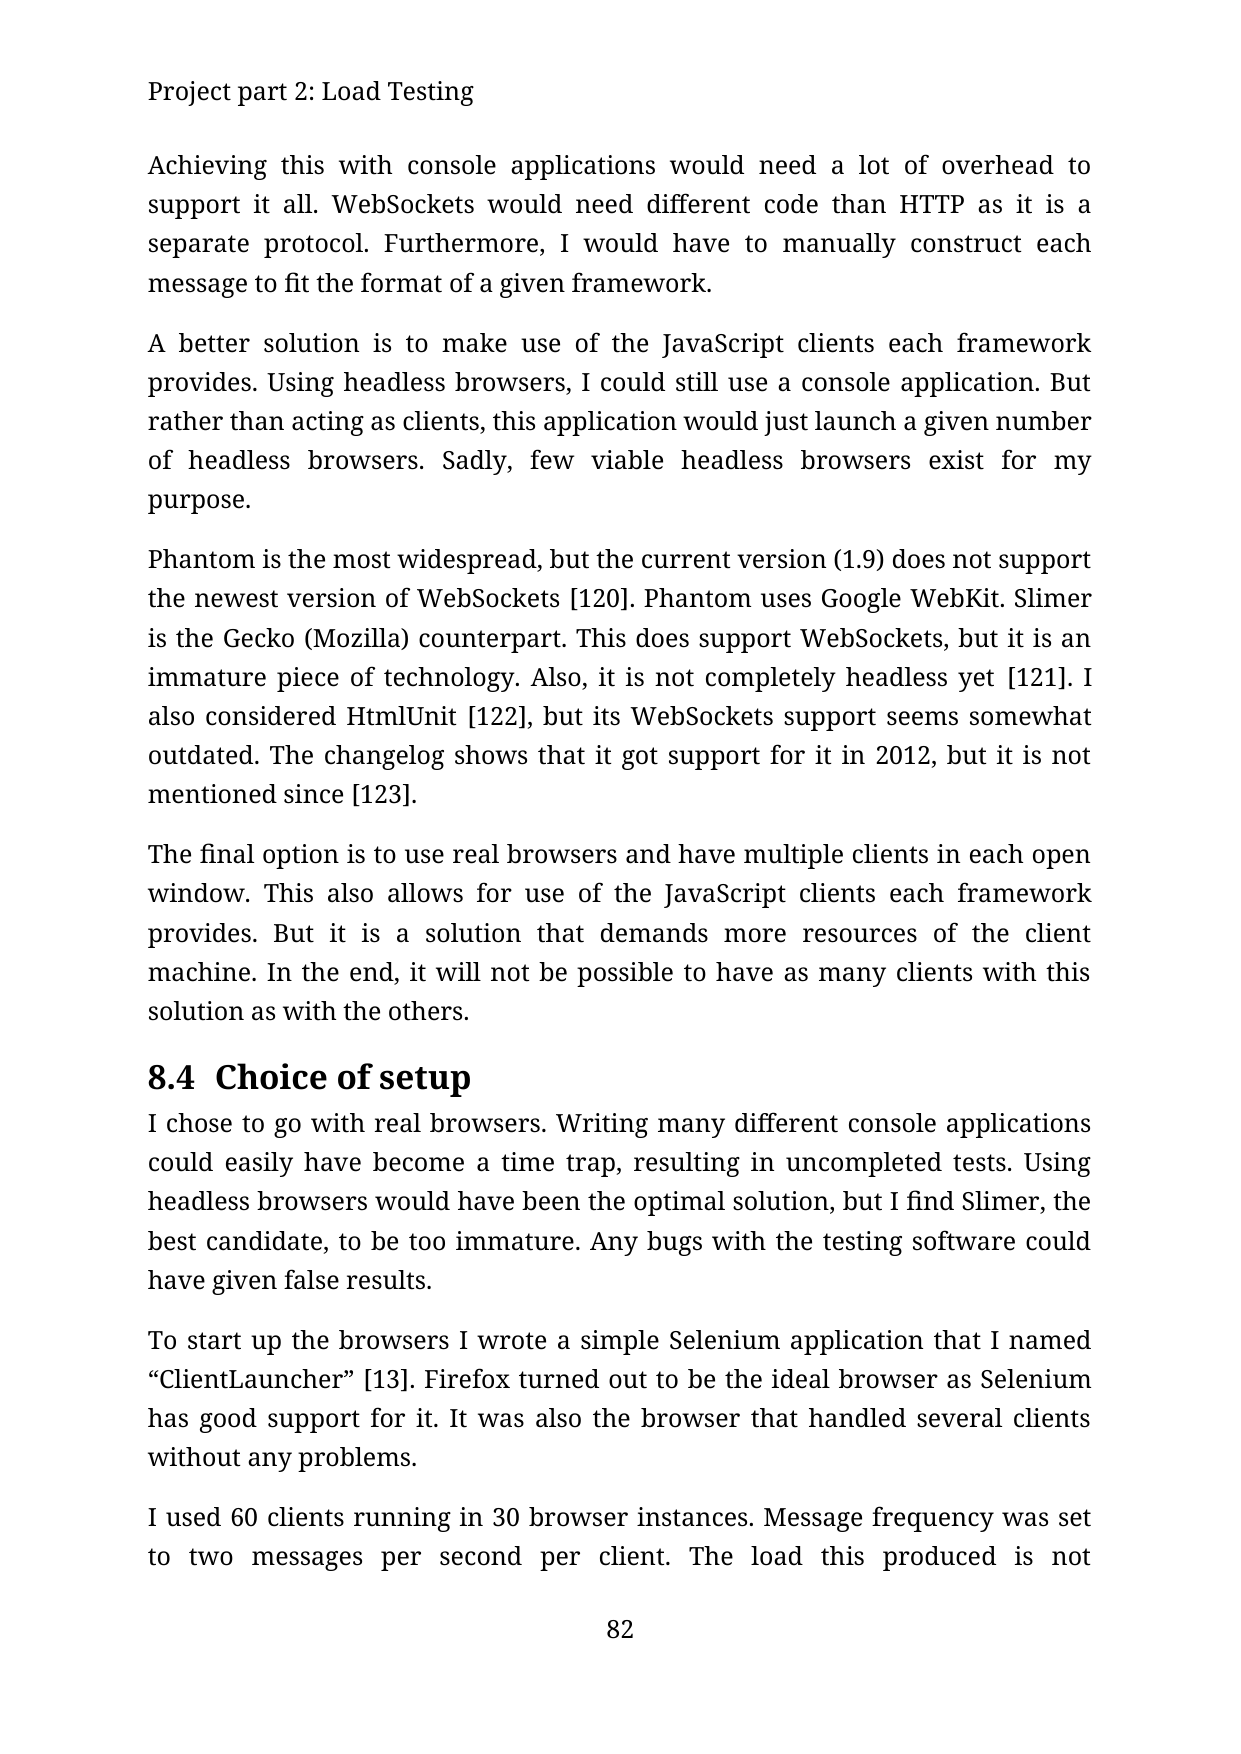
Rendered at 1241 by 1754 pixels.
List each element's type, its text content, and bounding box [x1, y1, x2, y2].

text I chose to go with real browsers. Writing many different console applications could easily have become a time trap, resulting in uncompleted tests. Using headless browsers would have been the optimal solution, but I find Slimer, the best candidate, to be too immature. Any bugs with the testing software could have given false results. [148, 1106, 1092, 1296]
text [148, 1500, 1092, 1573]
text The final option is to use real browsers and have multiple clients in each open window. This also allows for use of the JavaScript clients each framework provides. But it is a solution that demands more resources of the client machine. In the end, it will not be possible to have as many clients with this solution as with the others. [148, 837, 1092, 1028]
text To start up the browsers I wrote a simple Selenium application that I named “ClientLauncher” [13]. Firefox turned out to be the ideal browser as Selenium has good support for it. It was also the browser that handled several clients without any problems. [148, 1322, 1092, 1474]
text A better solution is to make use of the JavaScript clients each framework provides. Using headless browsers, I could still use a console application. But rather than acting as clients, this application would just launch a given number of headless browsers. Sadly, few viable headless browsers exist for my purpose. [148, 325, 1092, 516]
text Phantom is the most widespread, but the current version (1.9) does not support the newest version of WebSockets [120]. Phantom uses Google WebKit. Slimer is the Gecko (Mozilla) counterpart. This does support WebSockets, but it is an immature piece of technology. Also, it is not completely headless yet [121]. I also considered HtmlUnit [122], but its WebSockets support seems somewhat outdated. The changelog shows that it got support for it in 2012, but it is not mentioned since [123]. [148, 542, 1092, 811]
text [148, 148, 1092, 299]
subtitle Choice of setup [148, 1053, 1092, 1099]
